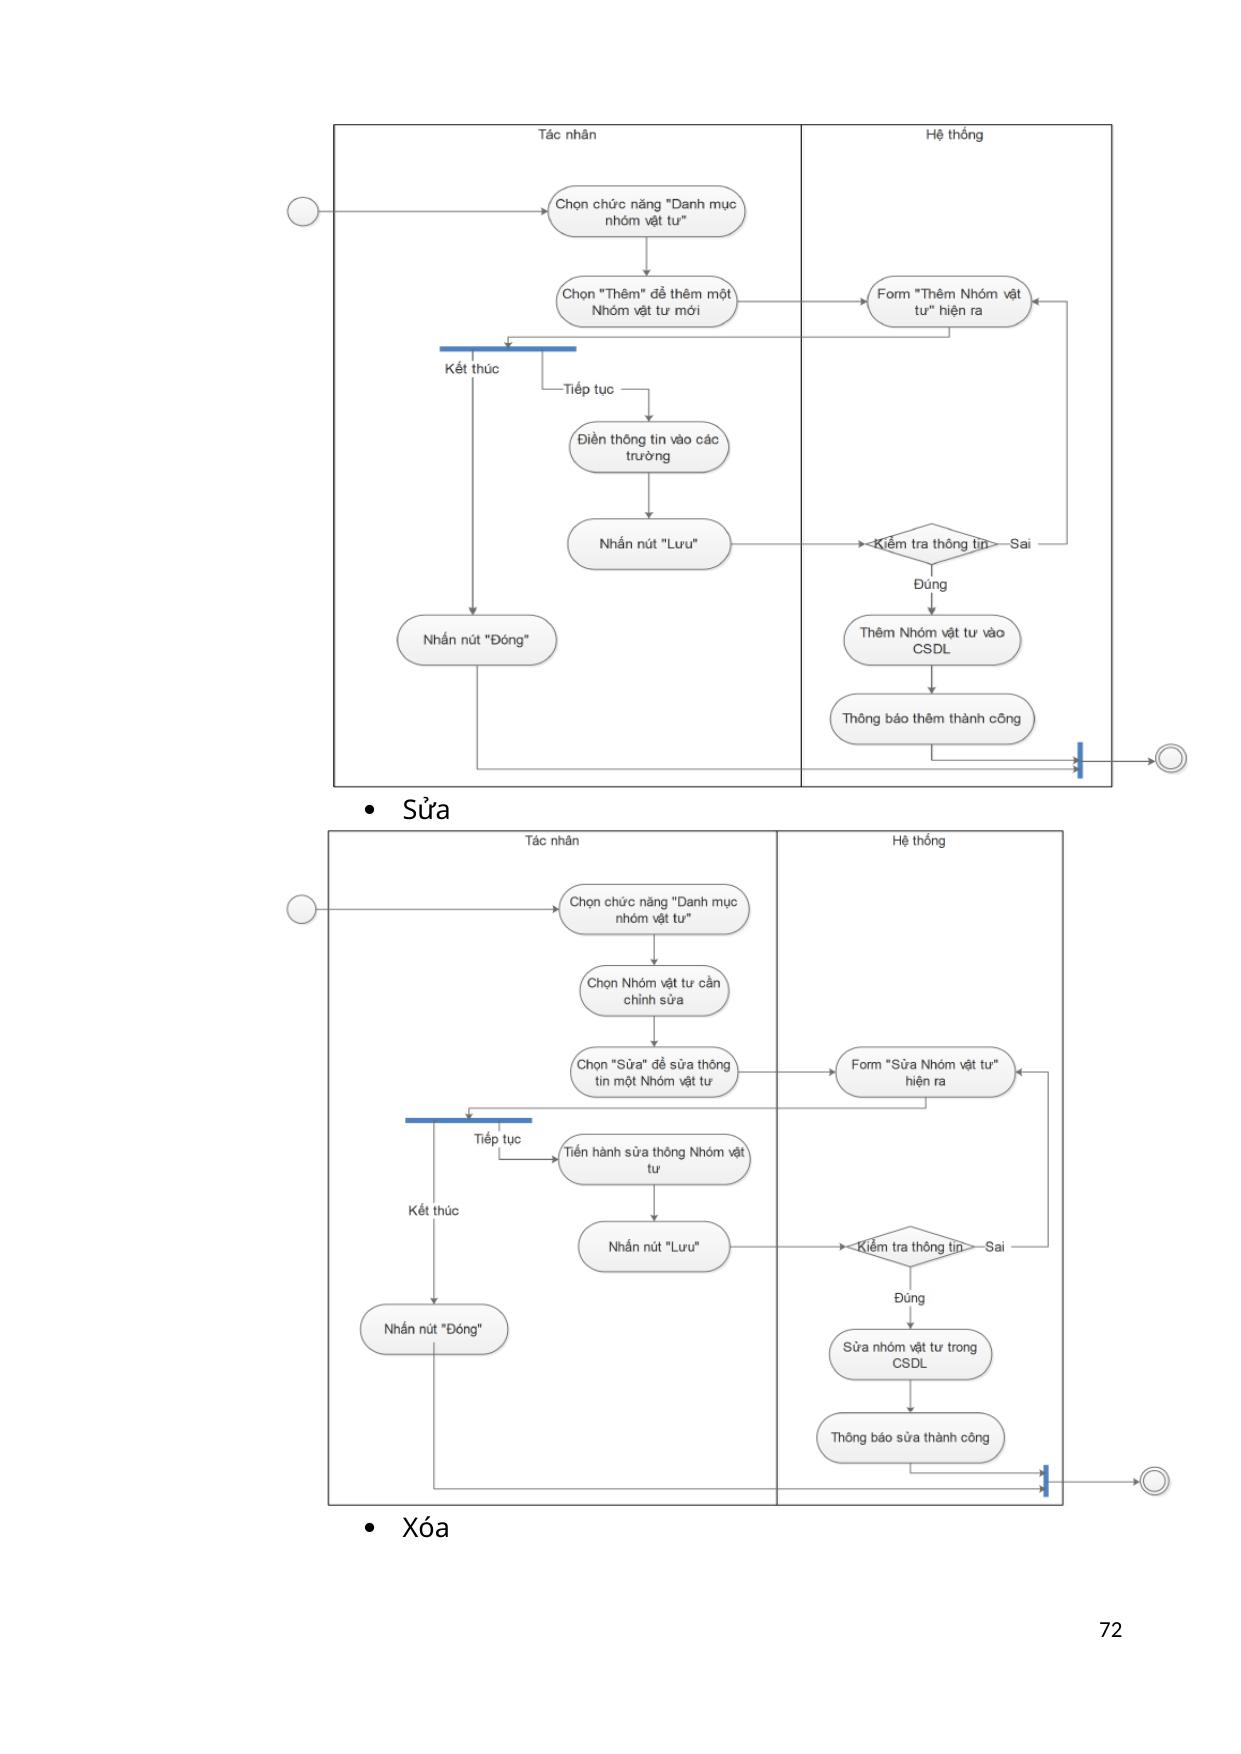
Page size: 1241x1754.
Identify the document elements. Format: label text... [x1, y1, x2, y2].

list Sửa [365, 790, 1122, 827]
picture [280, 830, 1174, 1507]
list Xóa [365, 1509, 1122, 1546]
picture [280, 118, 1188, 788]
